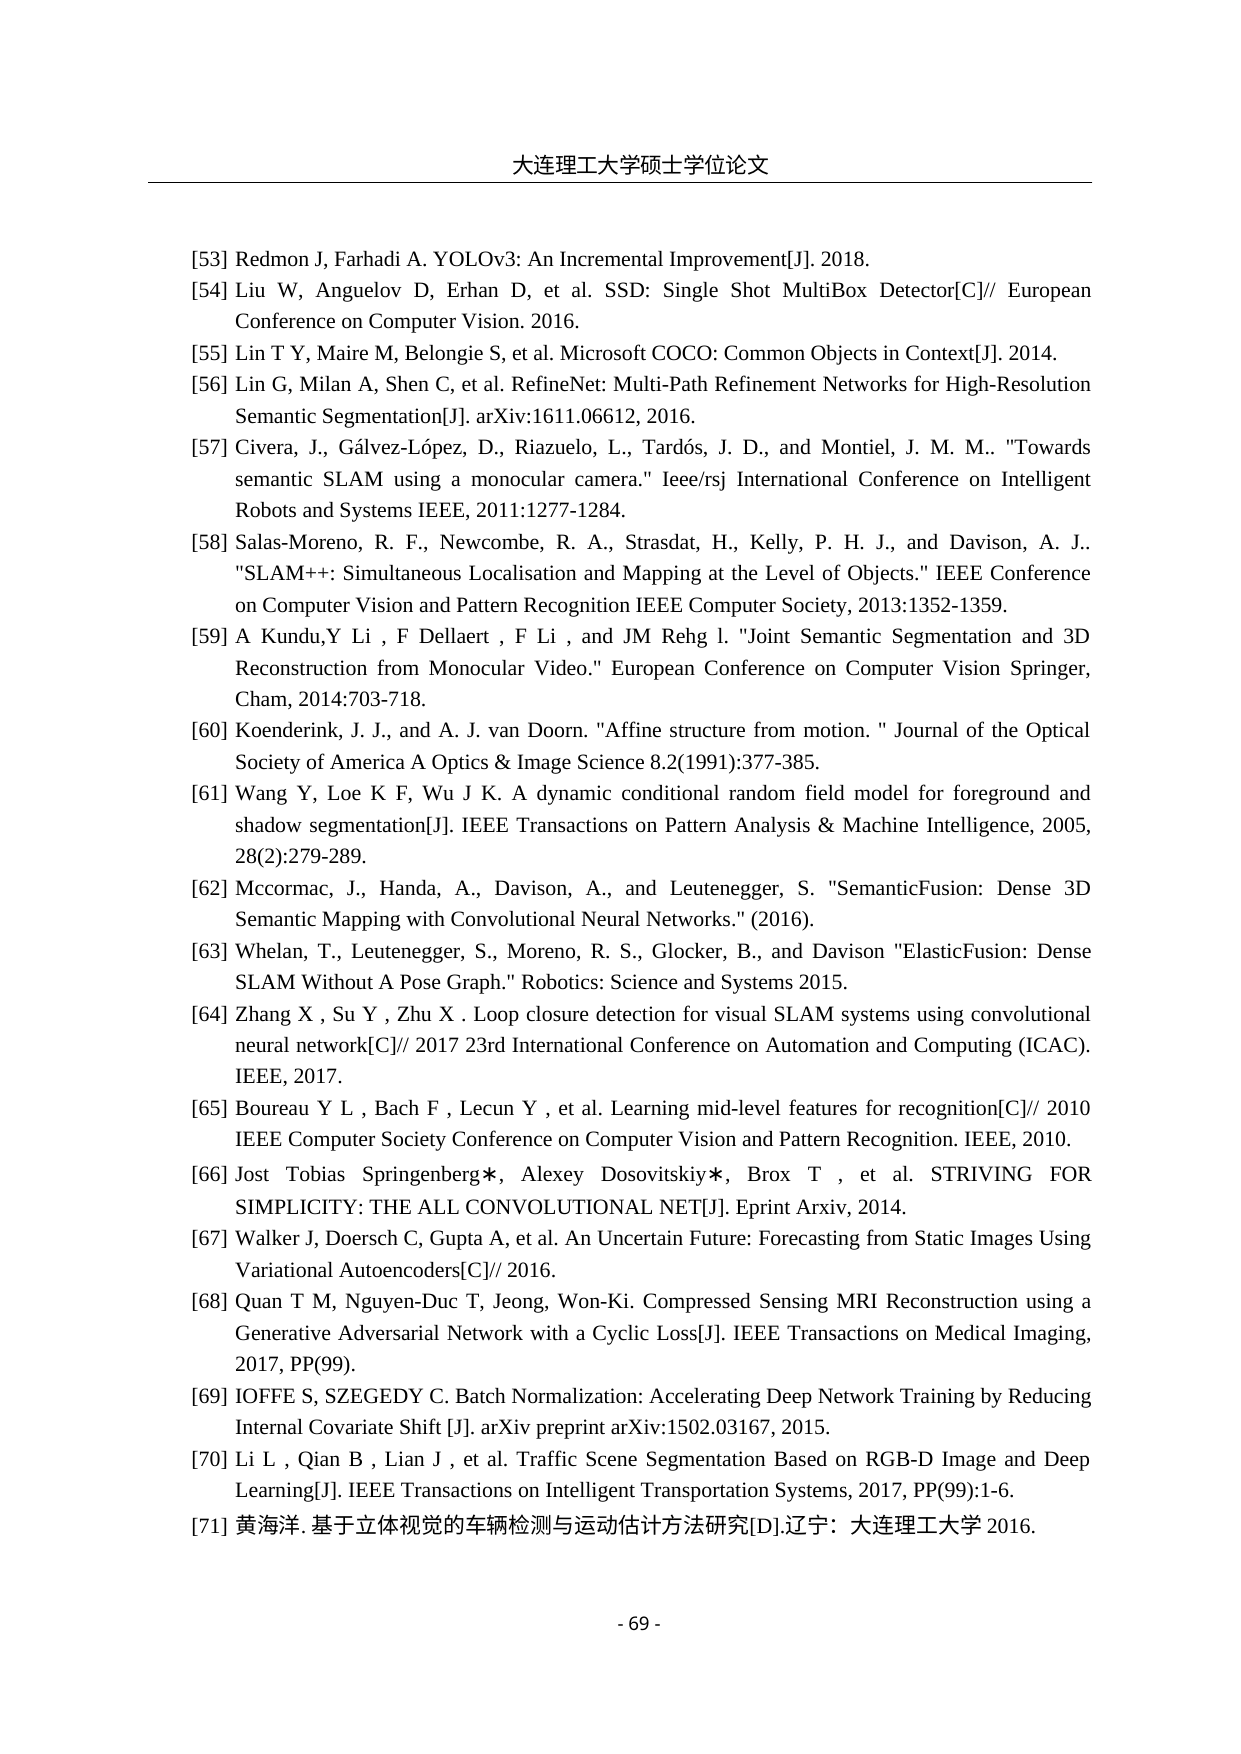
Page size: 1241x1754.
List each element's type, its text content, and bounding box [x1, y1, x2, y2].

list Liu W, Anguelov D, Erhan D, et al. SSD: Single Shot MultiBox Detector[C]// European Conference on Computer Vision. 2016. [191, 277, 1092, 334]
list Boureau Y L , Bach F , Lecun Y , et al. Learning mid-level features for recognition[C]// 2010 IEEE Computer Society Conference on Computer Vision and Pattern Recognition. IEEE, 2010. [191, 1095, 1092, 1152]
list Salas-Moreno, R. F., Newcombe, R. A., Strasdat, H., Kelly, P. H. J., and Davison, A. J.. "SLAM++: Simultaneous Localisation and Mapping at the Level of Objects." IEEE Conference on Computer Vision and Pattern Recognition IEEE Computer Society, 2013:1352-1359. [191, 529, 1092, 617]
list Wang Y, Loe K F, Wu J K. A dynamic conditional random field model for foreground and shadow segmentation[J]. IEEE Transactions on Pattern Analysis & Machine Intelligence, 2005, 28(2):279-289. [191, 780, 1092, 868]
list A Kundu,Y Li , F Dellaert , F Li , and JM Rehg l. "Joint Semantic Segmentation and 3D Reconstruction from Monocular Video." European Conference on Computer Vision Springer, Cham, 2014:703-718. [191, 623, 1092, 711]
list IOFFE S, SZEGEDY C. Batch Normalization: Accelerating Deep Network Training by Reducing Internal Covariate Shift [J]. arXiv preprint arXiv:1502.03167, 2015. [191, 1383, 1092, 1439]
list Jost Tobias Springenberg∗, Alexey Dosovitskiy∗, Brox T , et al. STRIVING FOR SIMPLICITY: THE ALL CONVOLUTIONAL NET[J]. Eprint Arxiv, 2014. [191, 1158, 1092, 1219]
list Li L , Qian B , Lian J , et al. Traffic Scene Segmentation Based on RGB-D Image and Deep Learning[J]. IEEE Transactions on Intelligent Transportation Systems, 2017, PP(99):1-6. [191, 1446, 1092, 1502]
list Walker J, Doersch C, Gupta A, et al. An Uncertain Future: Forecasting from Static Images Using Variational Autoencoders[C]// 2016. [191, 1225, 1092, 1282]
list Mccormac, J., Handa, A., Davison, A., and Leutenegger, S. "SemanticFusion: Dense 3D Semantic Mapping with Convolutional Neural Networks." (2016). [191, 875, 1092, 931]
list Zhang X , Su Y , Zhu X . Loop closure detection for visual SLAM systems using convolutional neural network[C]// 2017 23rd International Conference on Automation and Computing (ICAC). IEEE, 2017. [191, 1001, 1092, 1089]
list Redmon J, Farhadi A. YOLOv3: An Incremental Improvement[J]. 2018. [191, 246, 1092, 271]
list 黄海洋. 基于立体视觉的车辆检测与运动估计方法研究[D].辽宁：大连理工大学 2016. [191, 1508, 1092, 1540]
list Whelan, T., Leutenegger, S., Moreno, R. S., Glocker, B., and Davison "ElasticFusion: Dense SLAM Without A Pose Graph." Robotics: Science and Systems 2015. [191, 938, 1092, 994]
list Koenderink, J. J., and A. J. van Doorn. "Affine structure from motion. " Journal of the Optical Society of America A Optics & Image Science 8.2(1991):377-385. [191, 717, 1092, 774]
list Lin T Y, Maire M, Belongie S, et al. Microsoft COCO: Common Objects in Context[J]. 2014. [191, 340, 1092, 365]
list Civera, J., Gálvez-López, D., Riazuelo, L., Tardós, J. D., and Montiel, J. M. M.. "Towards semantic SLAM using a monocular camera." Ieee/rsj International Conference on Intelligent Robots and Systems IEEE, 2011:1277-1284. [191, 434, 1092, 522]
list Lin G, Milan A, Shen C, et al. RefineNet: Multi-Path Refinement Networks for High-Resolution Semantic Segmentation[J]. arXiv:1611.06612, 2016. [191, 371, 1092, 428]
list Quan T M, Nguyen-Duc T, Jeong, Won-Ki. Compressed Sensing MRI Reconstruction using a Generative Adversarial Network with a Cyclic Loss[J]. IEEE Transactions on Medical Imaging, 2017, PP(99). [191, 1288, 1092, 1376]
